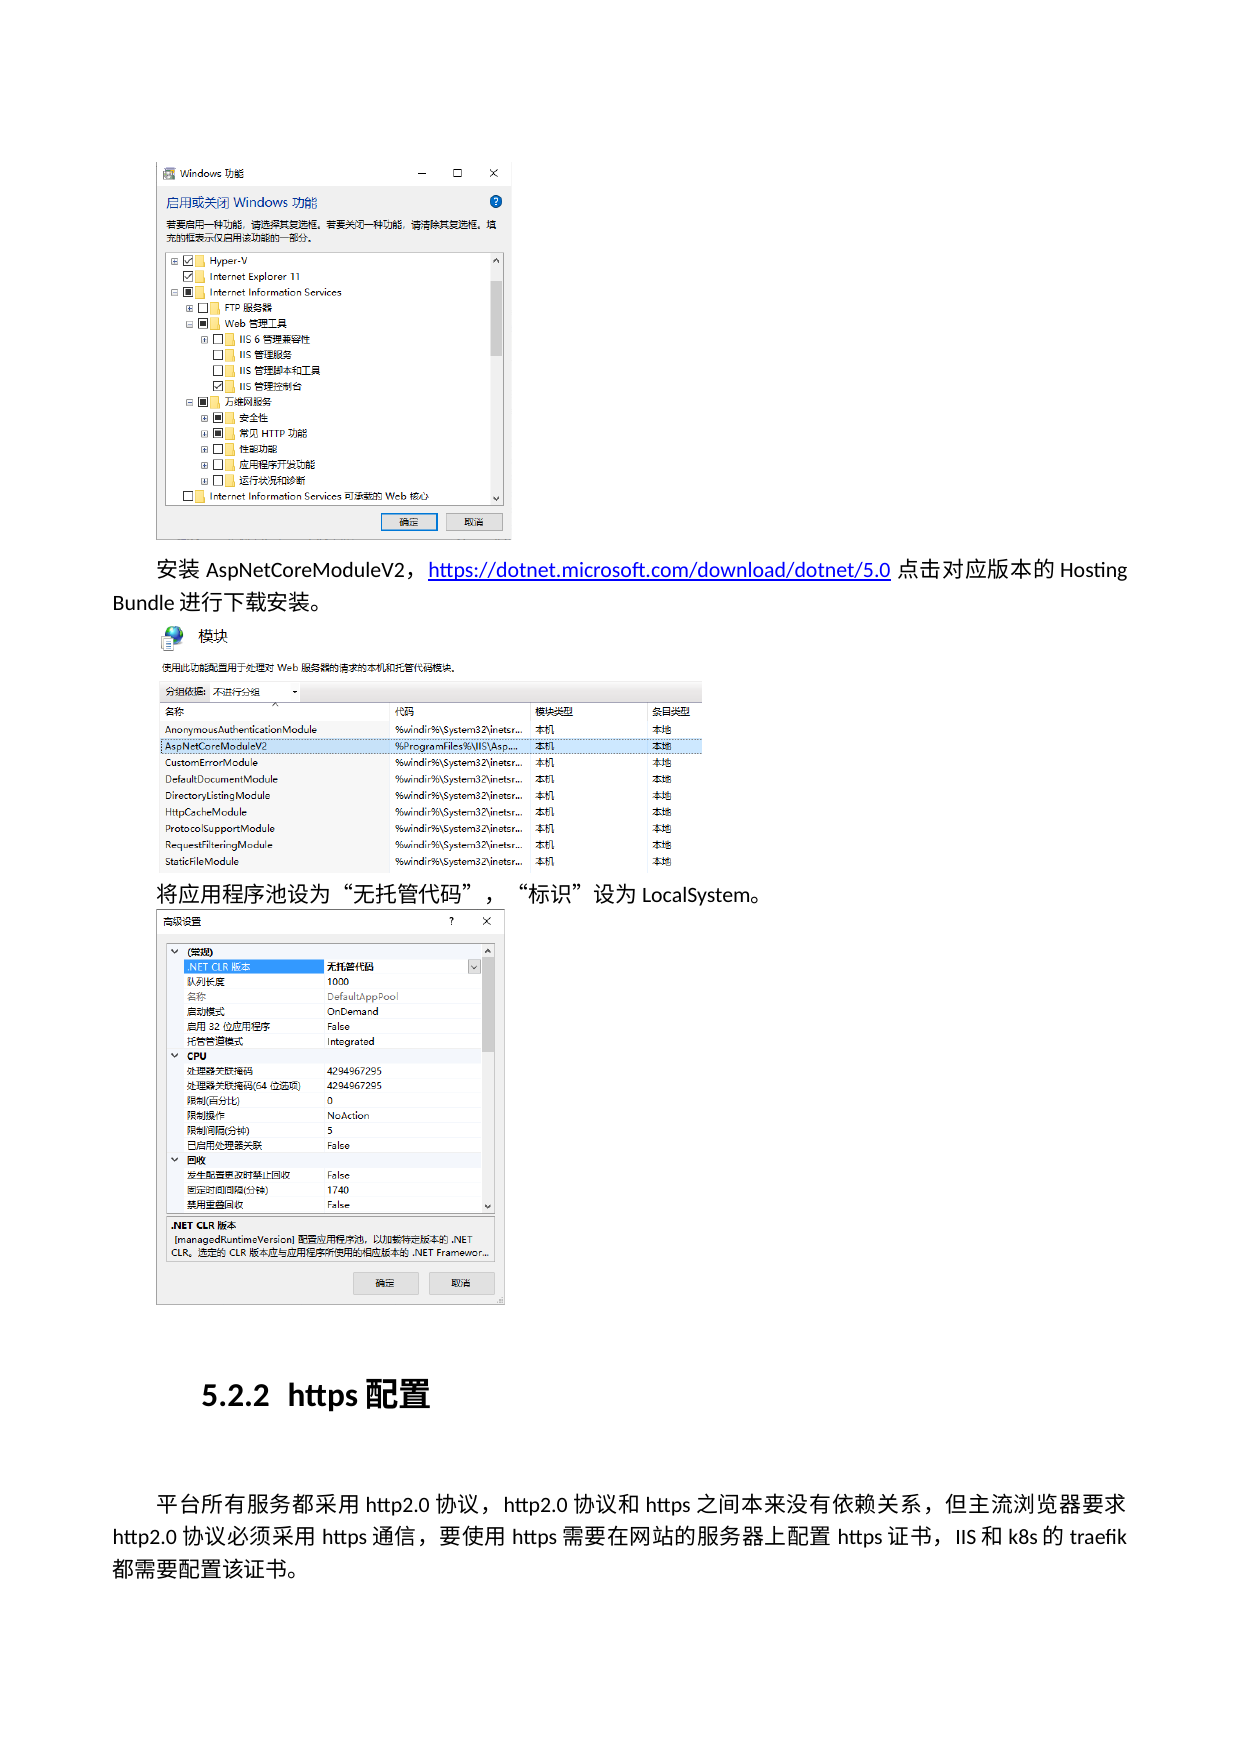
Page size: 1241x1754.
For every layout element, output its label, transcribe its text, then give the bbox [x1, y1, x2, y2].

text 安装AspNetCoreModuleV2，https://dotnet.microsoft.com/download/dotnet/5.0 点击对应版本的Hosting Bundle进行下载安装。 [112, 552, 1128, 617]
text 平台所有服务都采用http2.0协议，http2.0协议和https之间本来没有依赖关系，但主流浏览器要求http2.0协议必须采用https通信，要使用https需要在网站的服务器上配置https证书，IIS和k8s的traefik都需要配置该证书。 [112, 1486, 1128, 1584]
picture [156, 909, 505, 1305]
text 将应用程序池设为“无托管代码”，“标识”设为LocalSystem。 [112, 877, 1128, 909]
picture [156, 617, 702, 873]
picture [156, 162, 512, 540]
subtitle https配置 [201, 1359, 1128, 1424]
